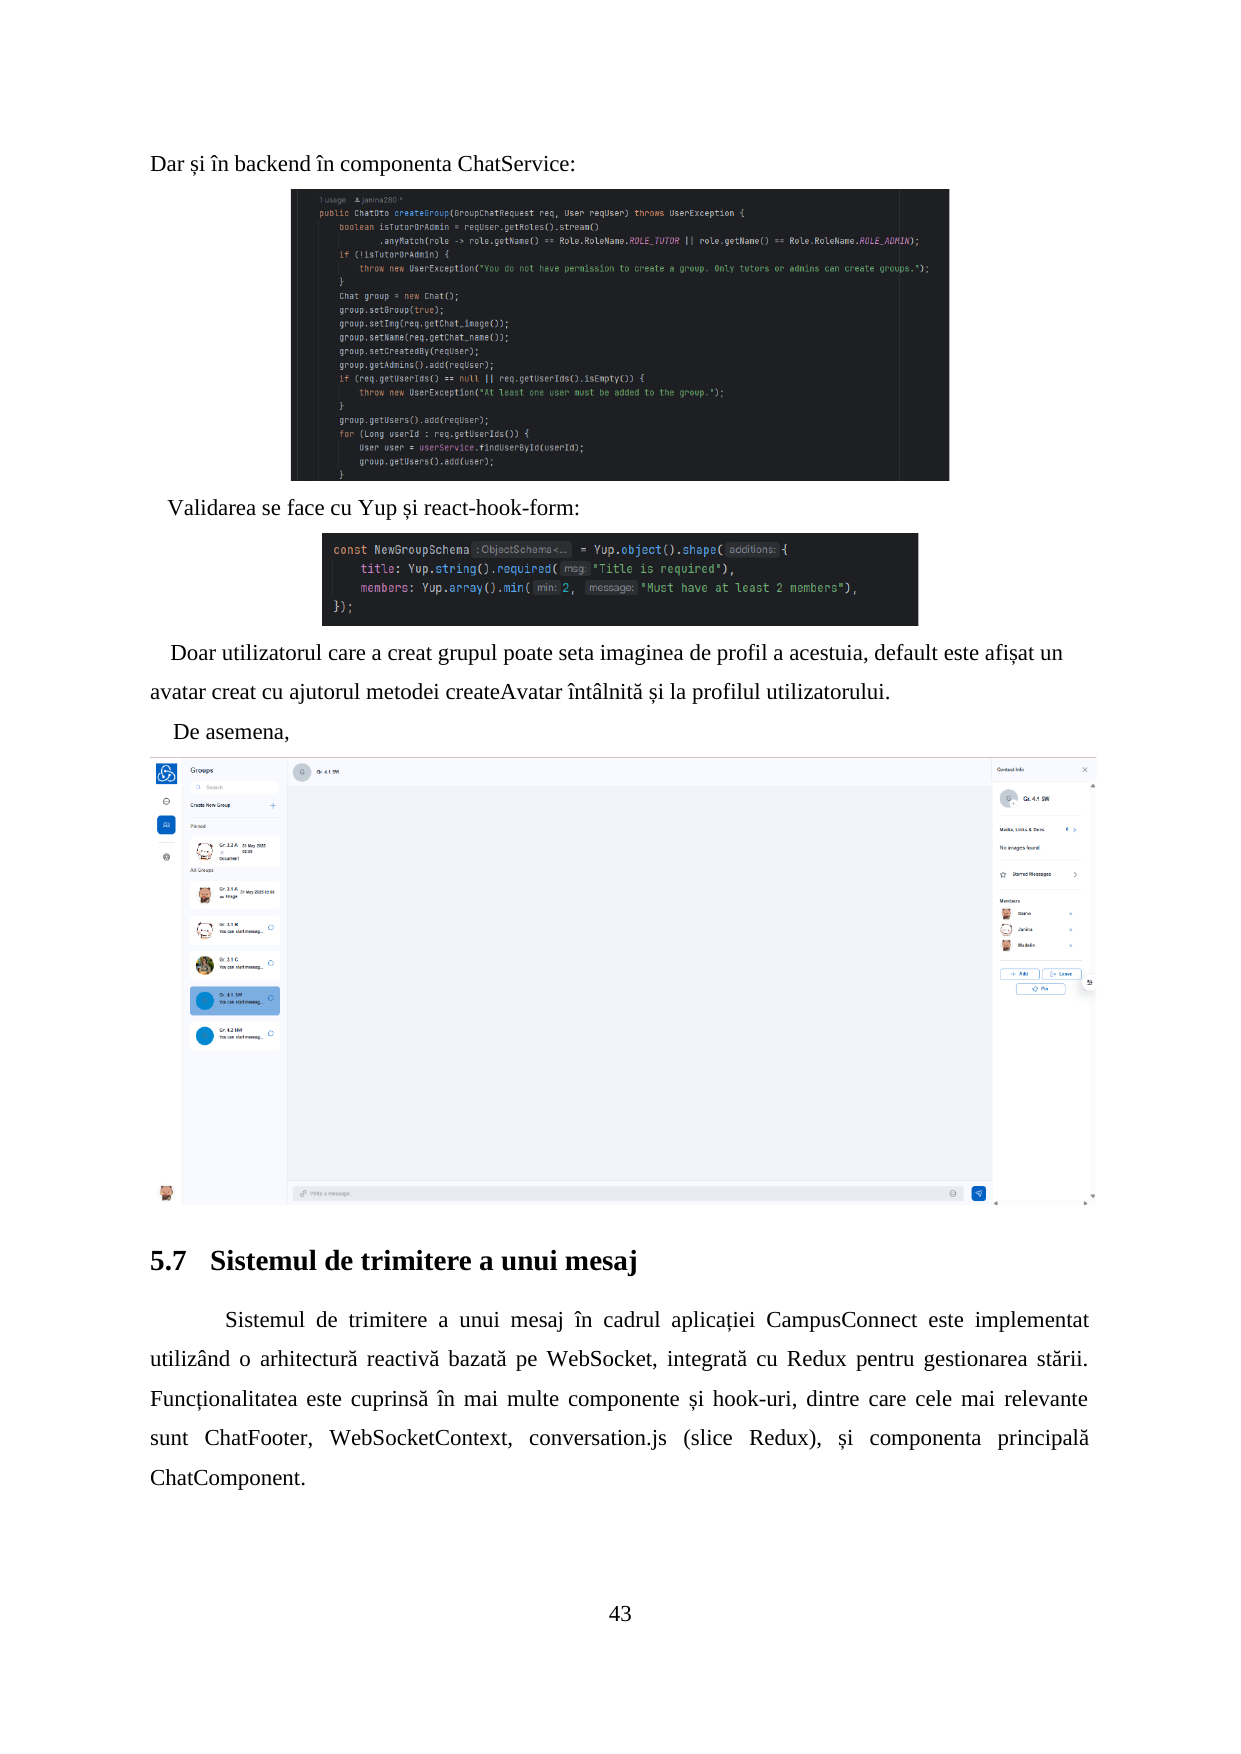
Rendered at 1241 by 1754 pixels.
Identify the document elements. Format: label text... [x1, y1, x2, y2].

text Sistemul de trimitere a unui mesaj în cadrul aplicației CampusConnect este implementat utilizând o arhitectură reactivă bazată pe WebSocket, integrată cu Redux pentru gestionarea stării. Funcționalitatea este cuprinsă în mai multe componente și hook-uri, dintre care cele mai relevante sunt ChatFooter, WebSocketContext, conversation.js (slice Redux), și componenta principală ChatComponent. [150, 1306, 1090, 1490]
subtitle Sistemul de trimitere a unui mesaj [150, 1243, 1090, 1277]
picture [150, 757, 1097, 1205]
text Doar utilizatorul care a creat grupul poate seta imaginea de profil a acestuia, default este afișat un avatar creat cu ajutorul metodei createAvatar întâlnită și la profilul utilizatorului. [150, 639, 1090, 704]
text Dar și în backend în componenta ChatService: [150, 150, 1090, 176]
picture [290, 189, 950, 481]
text De asemena, [150, 718, 1090, 744]
text Validarea se face cu Yup și react-hook-form: [150, 493, 1090, 520]
picture [322, 533, 919, 626]
